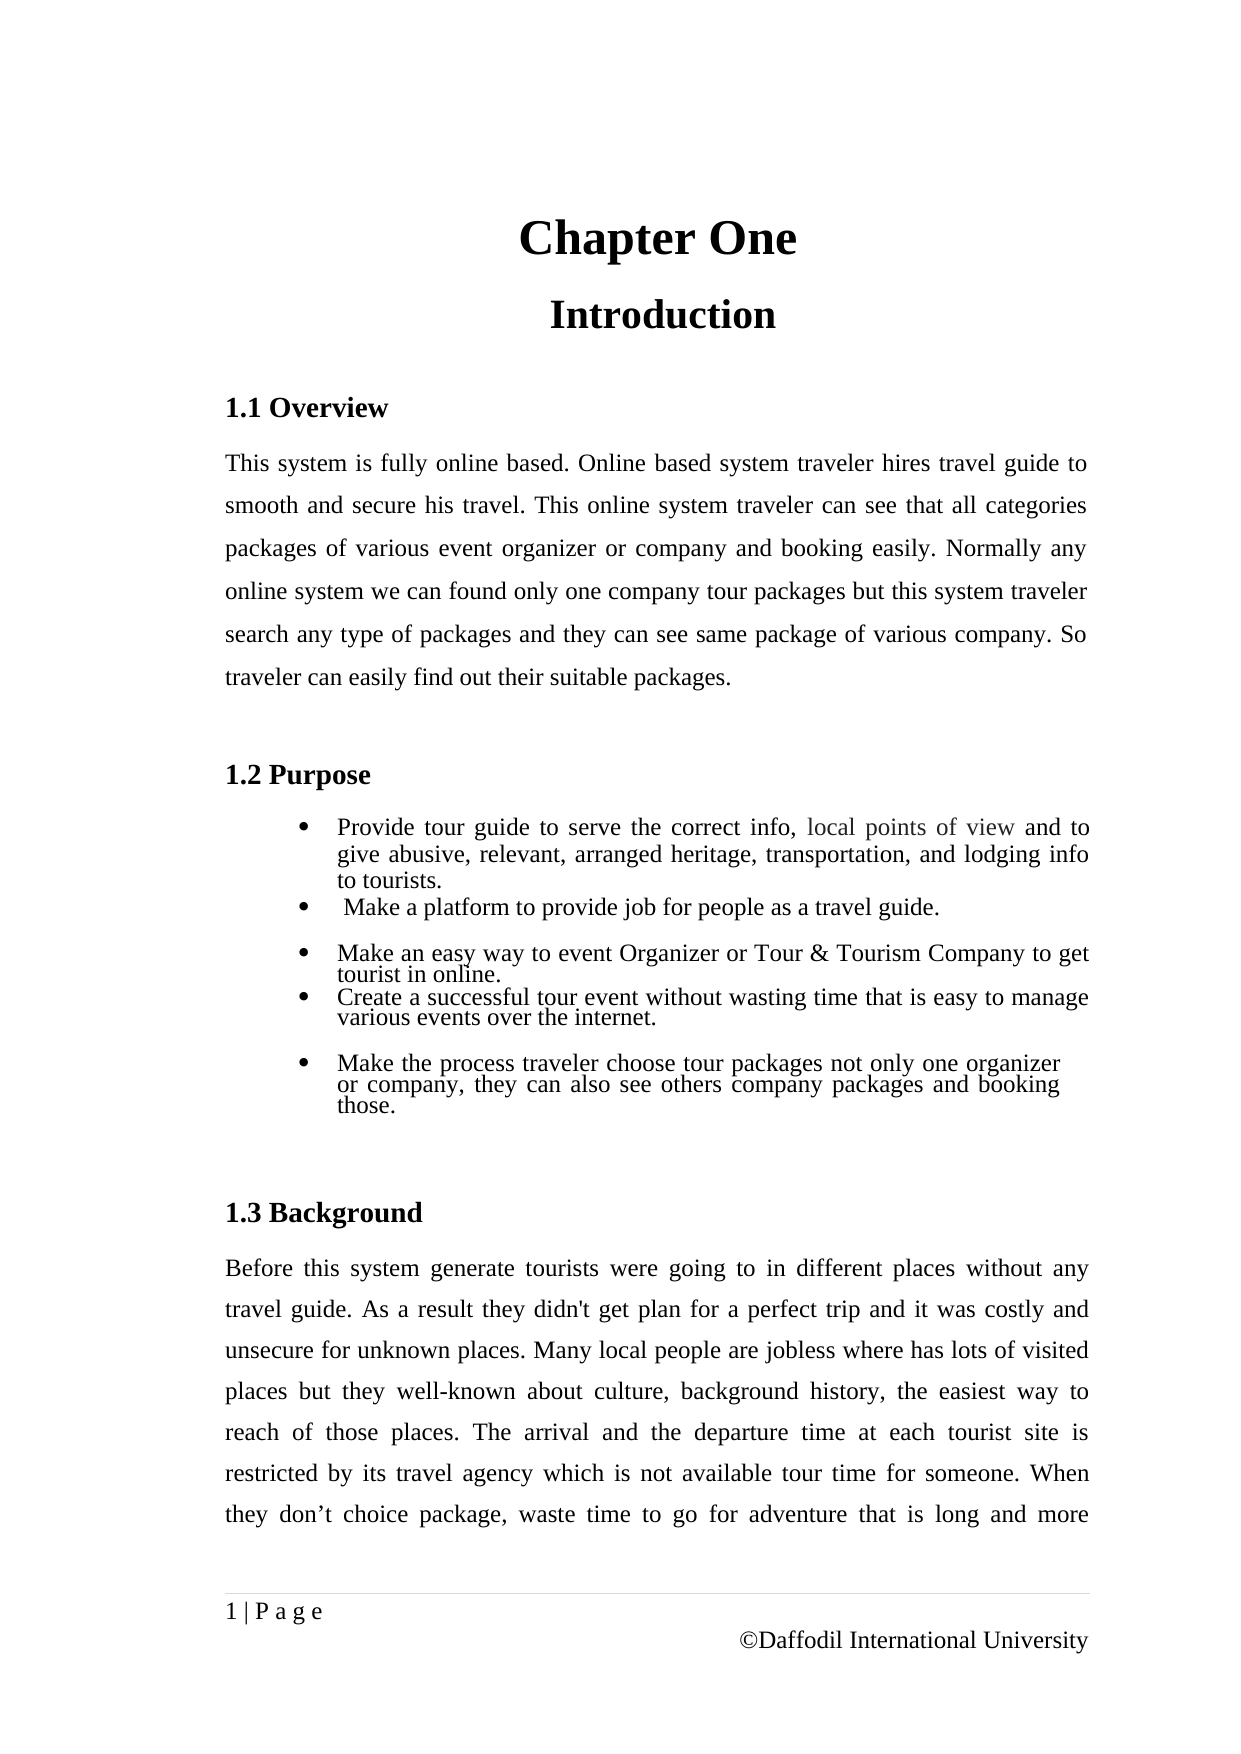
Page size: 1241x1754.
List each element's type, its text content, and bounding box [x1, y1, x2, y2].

text This system is fully online based. Online based system traveler hires travel guide to smooth and secure his travel. This online system traveler can see that all categories packages of various event organizer or company and booking easily. Normally any online system we can found only one company tour packages but this system traveler search any type of packages and they can see same package of various company. So traveler can easily find out their suitable packages. [225, 448, 1088, 691]
list Make an easy way to event Organizer or Tour & Tourism Company to get tourist in online. [299, 944, 1090, 987]
list Provide tour guide to serve the correct info, local points of view and to give abusive, relevant, arranged heritage, transportation, and lodging info to tourists. [299, 814, 1090, 894]
subtitle Introduction [225, 290, 1090, 338]
subtitle 1.2 Purpose [225, 757, 1090, 791]
list Make a platform to provide job for people as a travel guide. [299, 894, 1090, 920]
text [225, 1253, 1090, 1528]
subtitle 1.3 Background [225, 1196, 1090, 1229]
list Make the process traveler choose tour packages not only one organizer or company, they can also see others company packages and booking those. [299, 1054, 1061, 1119]
text Chapter One [225, 207, 1090, 265]
list Create a successful tour event without wasting time that is easy to manage various events over the internet. [299, 987, 1090, 1031]
subtitle 1.1 Overview [225, 390, 1090, 424]
